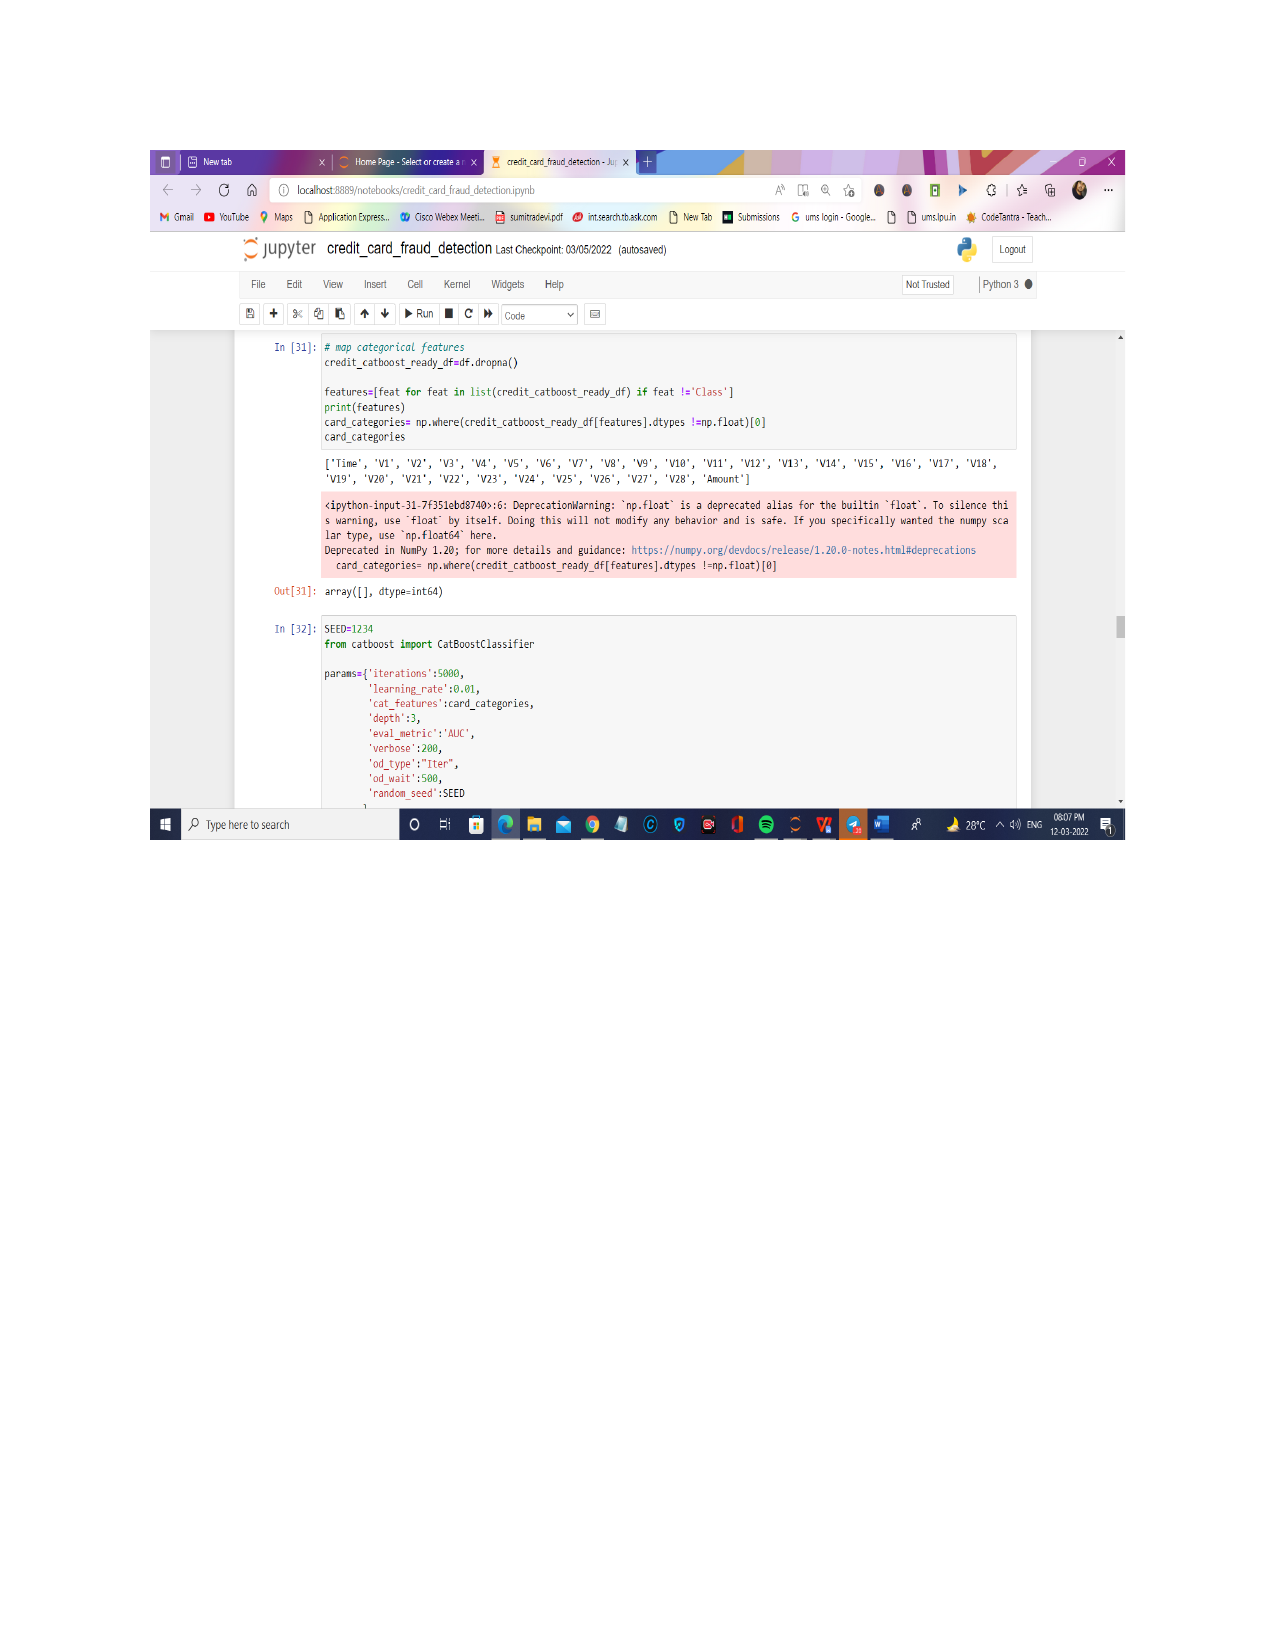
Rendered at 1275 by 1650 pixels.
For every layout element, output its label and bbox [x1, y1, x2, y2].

picture [150, 150, 1125, 840]
